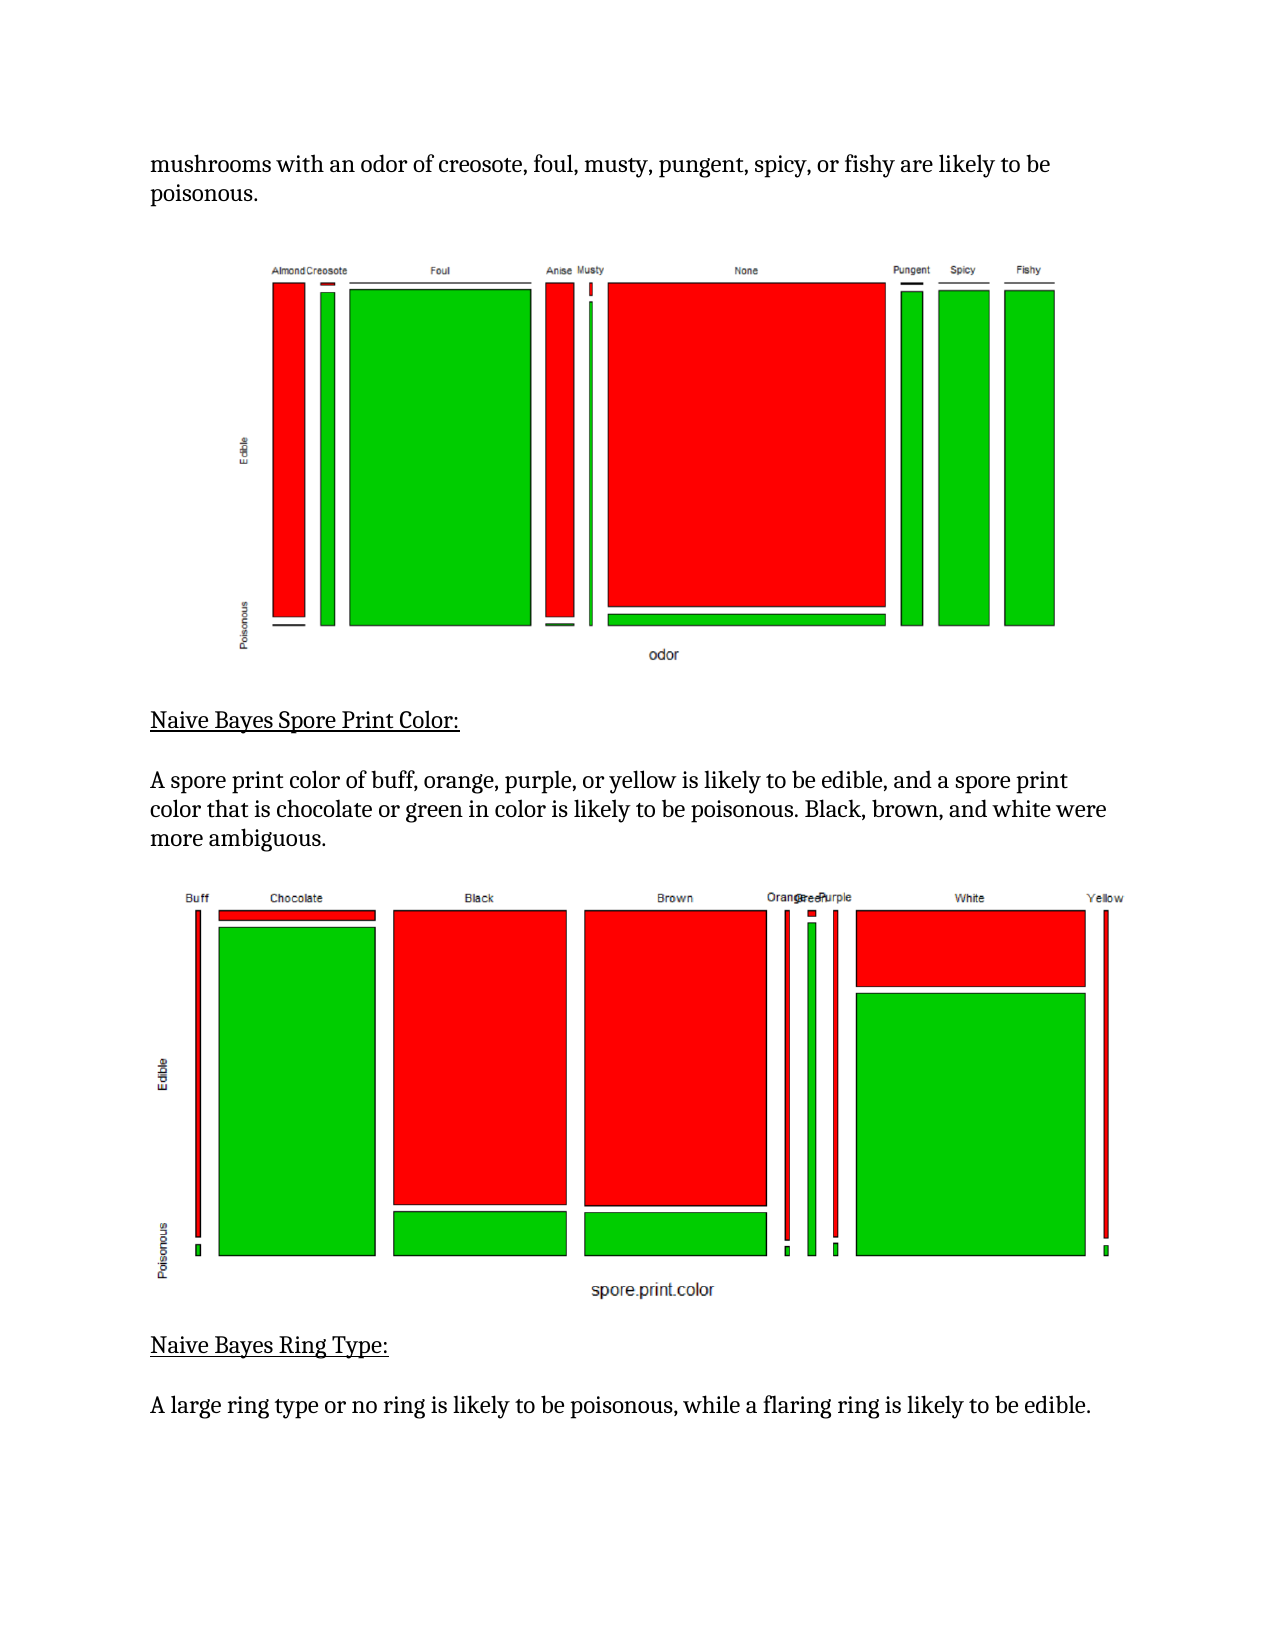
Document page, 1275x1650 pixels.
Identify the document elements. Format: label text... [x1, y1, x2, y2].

picture [211, 238, 1064, 675]
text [150, 150, 1125, 207]
text A spore print color of buff, orange, purple, or yellow is likely to be edible, and a spore print color that is chocolate or green in color is likely to be poisonous. Black, brown, and white were more ambiguous. [150, 766, 1125, 852]
text A large ring type or no ring is likely to be poisonous, while a flaring ring is likely to be edible. [150, 1391, 1125, 1420]
text Naive Bayes Spore Print Color: [150, 706, 1125, 735]
text Naive Bayes Ring Type: [150, 1331, 1125, 1360]
picture [150, 883, 1125, 1301]
